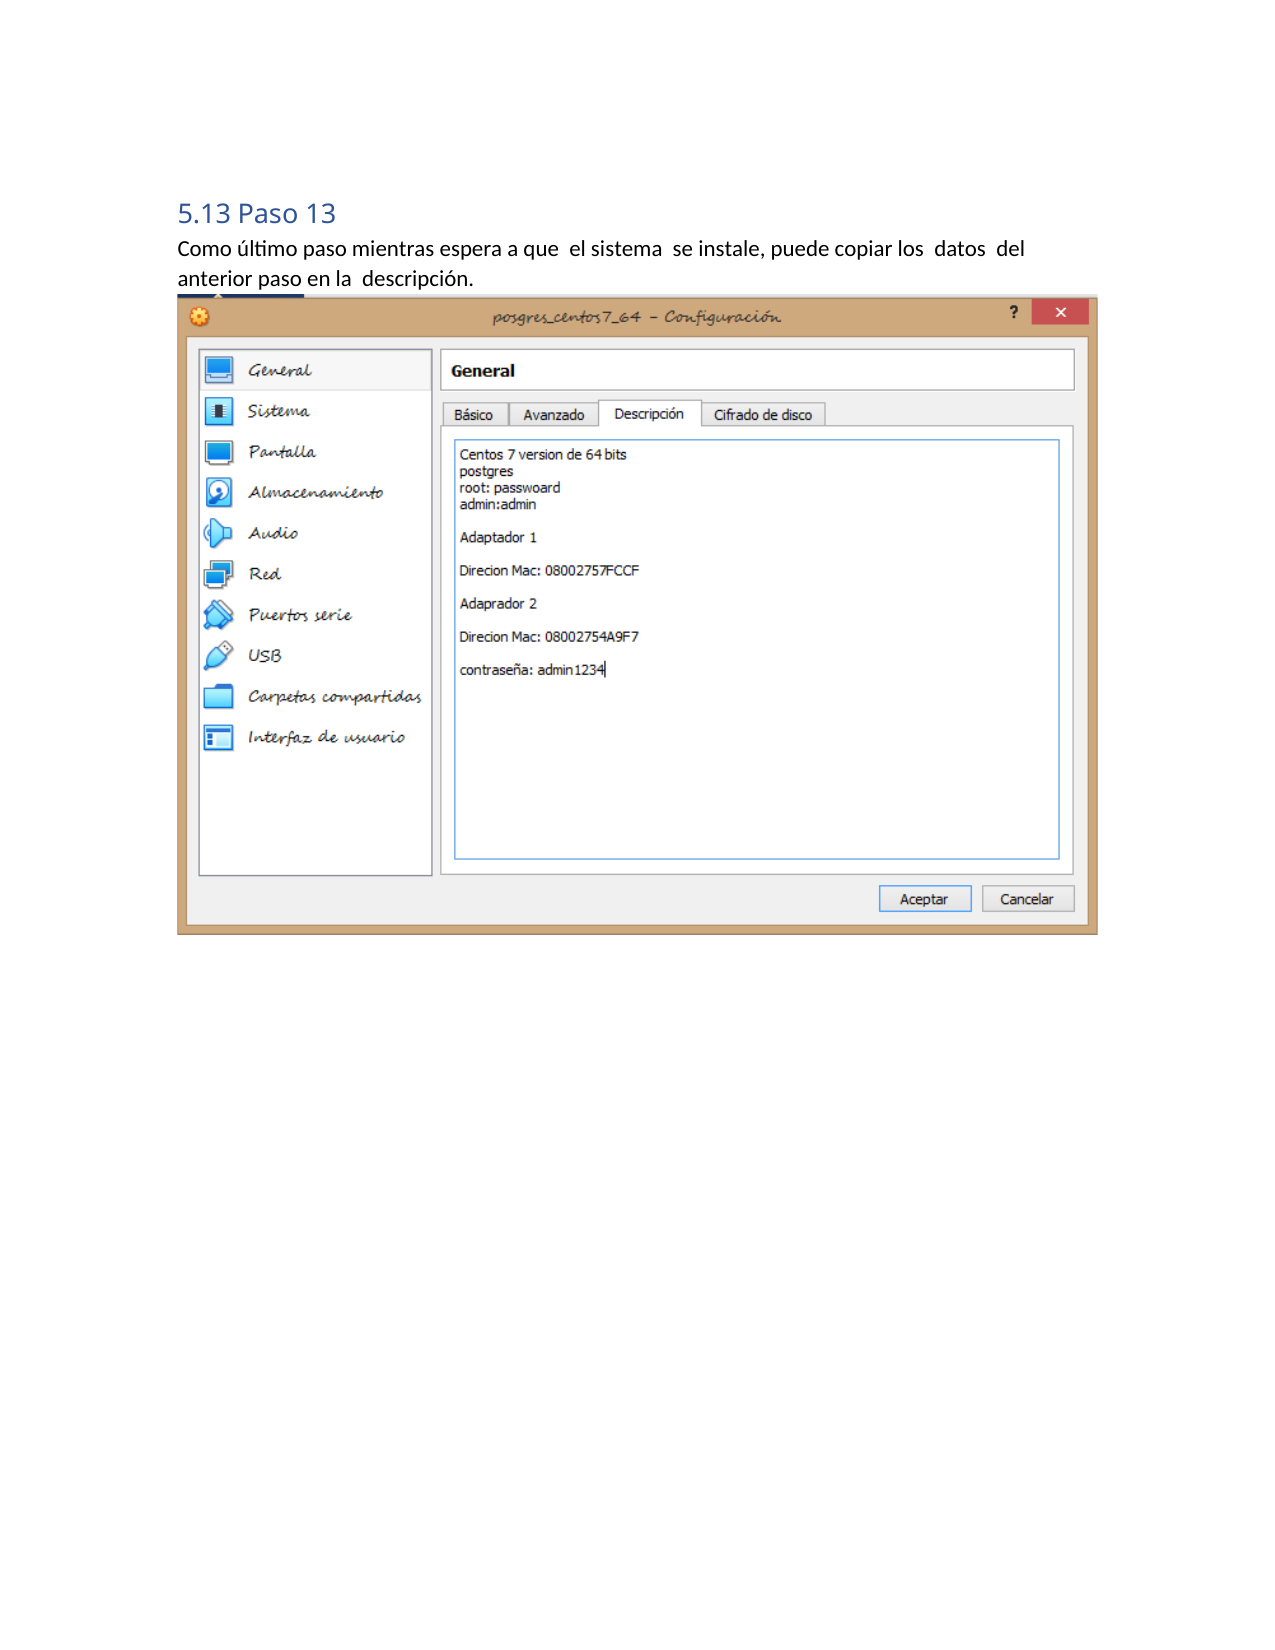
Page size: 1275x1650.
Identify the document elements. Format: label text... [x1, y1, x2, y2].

subtitle Paso 13 [177, 194, 1098, 231]
text Como último paso mientras espera a que el sistema se instale, puede copiar los datos del anterior paso en la descripción. [177, 234, 1098, 294]
picture [177, 294, 1098, 935]
